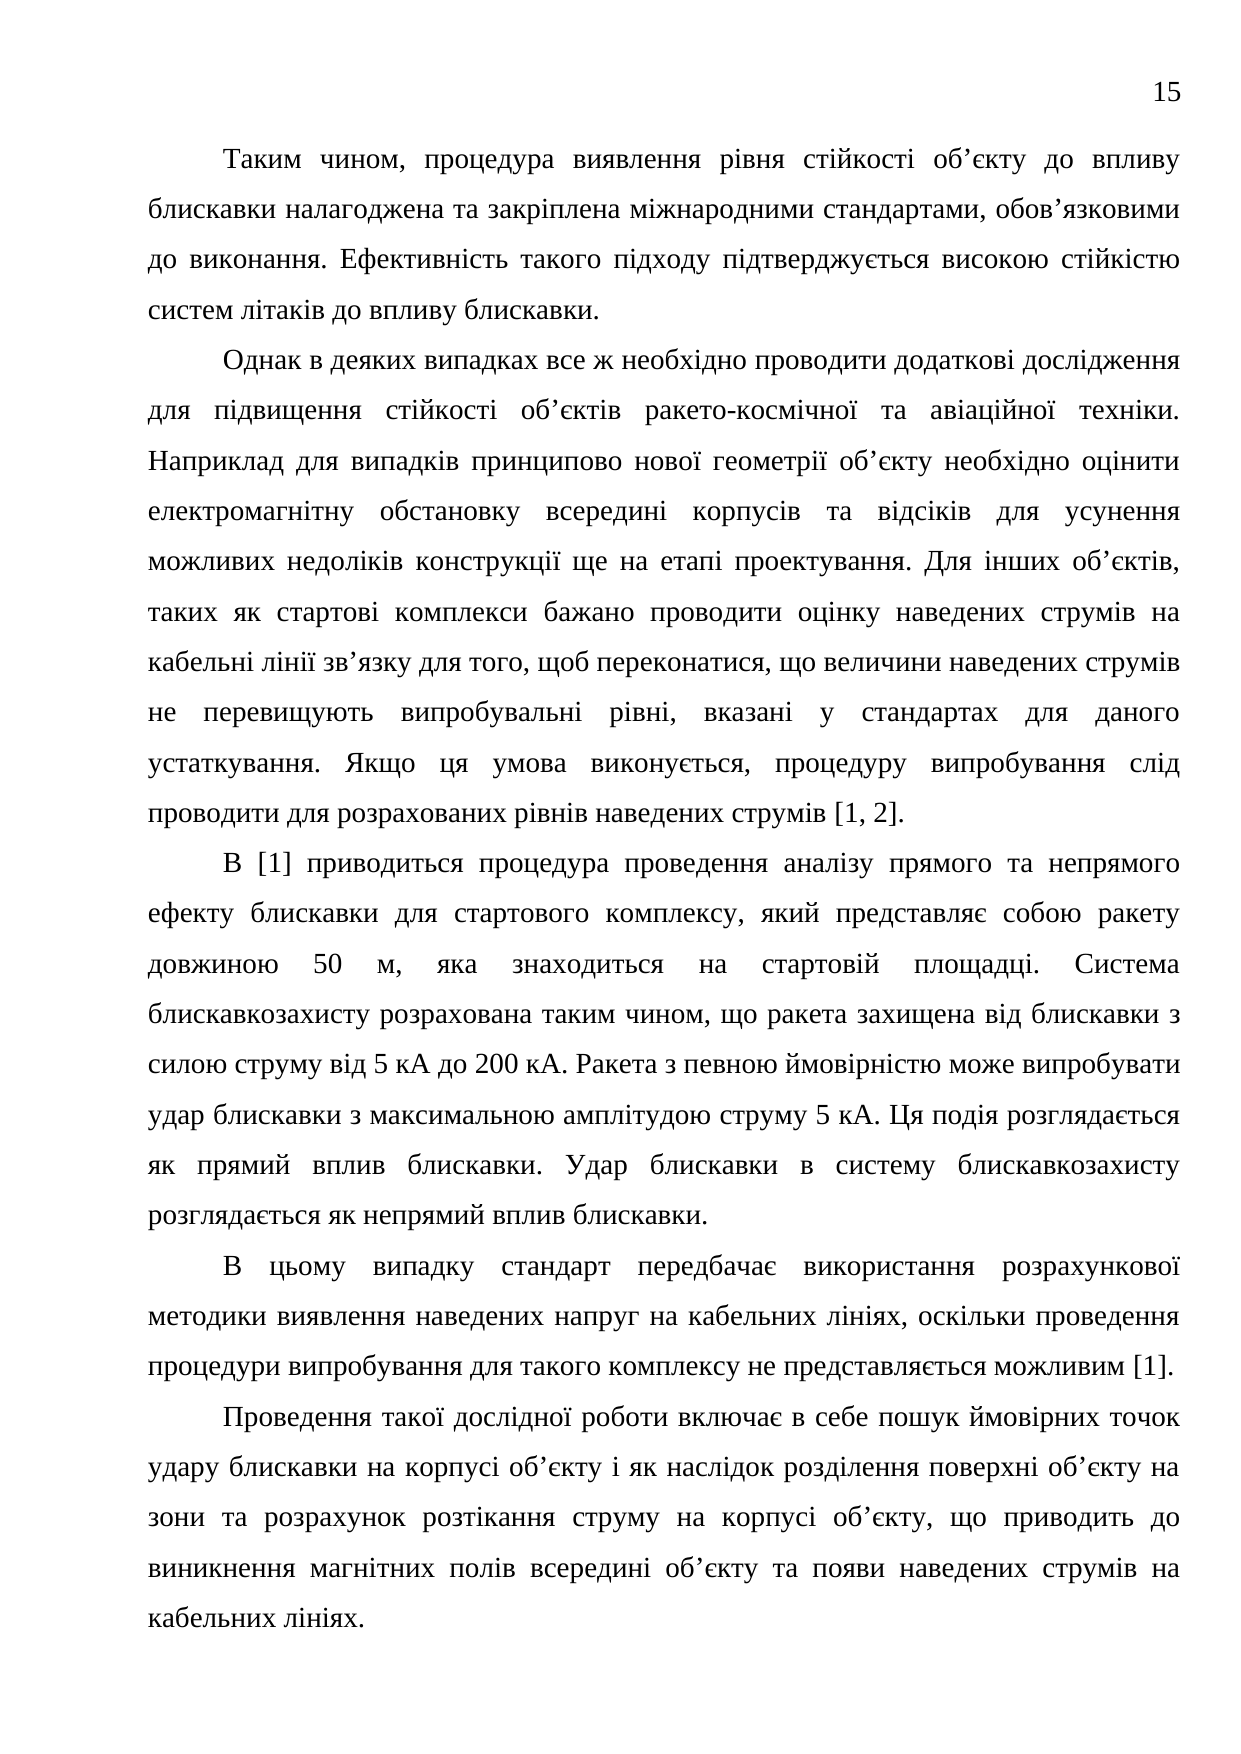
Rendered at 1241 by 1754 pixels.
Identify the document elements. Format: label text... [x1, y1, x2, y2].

text В цьому випадку стандарт передбачає використання розрахункової методики виявлення наведених напруг на кабельних лініях, оскільки проведення процедури випробування для такого комплексу не представляється можливим [1]. [148, 1248, 1181, 1382]
text В [1] приводиться процедура проведення аналізу прямого та непрямого ефекту блискавки для стартового комплексу, який представляє собою ракету довжиною 50 м, яка знаходиться на стартовій площадці. Система блискавкозахисту розрахована таким чином, що ракета захищена від блискавки з силою струму від 5 кА до 200 кА. Ракета з певною ймовірністю може випробувати удар блискавки з максимальною амплітудою струму 5 кА. Ця подія розглядається як прямий вплив блискавки. Удар блискавки в систему блискавкозахисту розглядається як непрямий вплив блискавки. [148, 845, 1181, 1231]
text Однак в деяких випадках все ж необхідно проводити додаткові дослідження для підвищення стійкості об’єктів ракето-космічної та авіаційної техніки. Наприклад для випадків принципово нової геометрії об’єкту необхідно оцінити електромагнітну обстановку всередині корпусів та відсіків для усунення можливих недоліків конструкції ще на етапі проектування. Для інших об’єктів, таких як стартові комплекси бажано проводити оцінку наведених струмів на кабельні лінії зв’язку для того, щоб переконатися, що величини наведених струмів не перевищують випробувальні рівні, вказані у стандартах для даного устаткування. Якщо ця умова виконується, процедуру випробування слід проводити для розрахованих рівнів наведених струмів [1, 2]. [148, 342, 1181, 828]
text Проведення такої дослідної роботи включає в себе пошук ймовірних точок удару блискавки на корпусі об’єкту і як наслідок розділення поверхні об’єкту на зони та розрахунок розтікання струму на корпусі об’єкту, що приводить до виникнення магнітних полів всередині об’єкту та появи наведених струмів на кабельних лініях. [148, 1399, 1181, 1633]
text Таким чином, процедура виявлення рівня стійкості об’єкту до впливу блискавки налагоджена та закріплена міжнародними стандартами, обов’язковими до виконання. Ефективність такого підходу підтверджується високою стійкістю систем літаків до впливу блискавки. [148, 141, 1181, 325]
